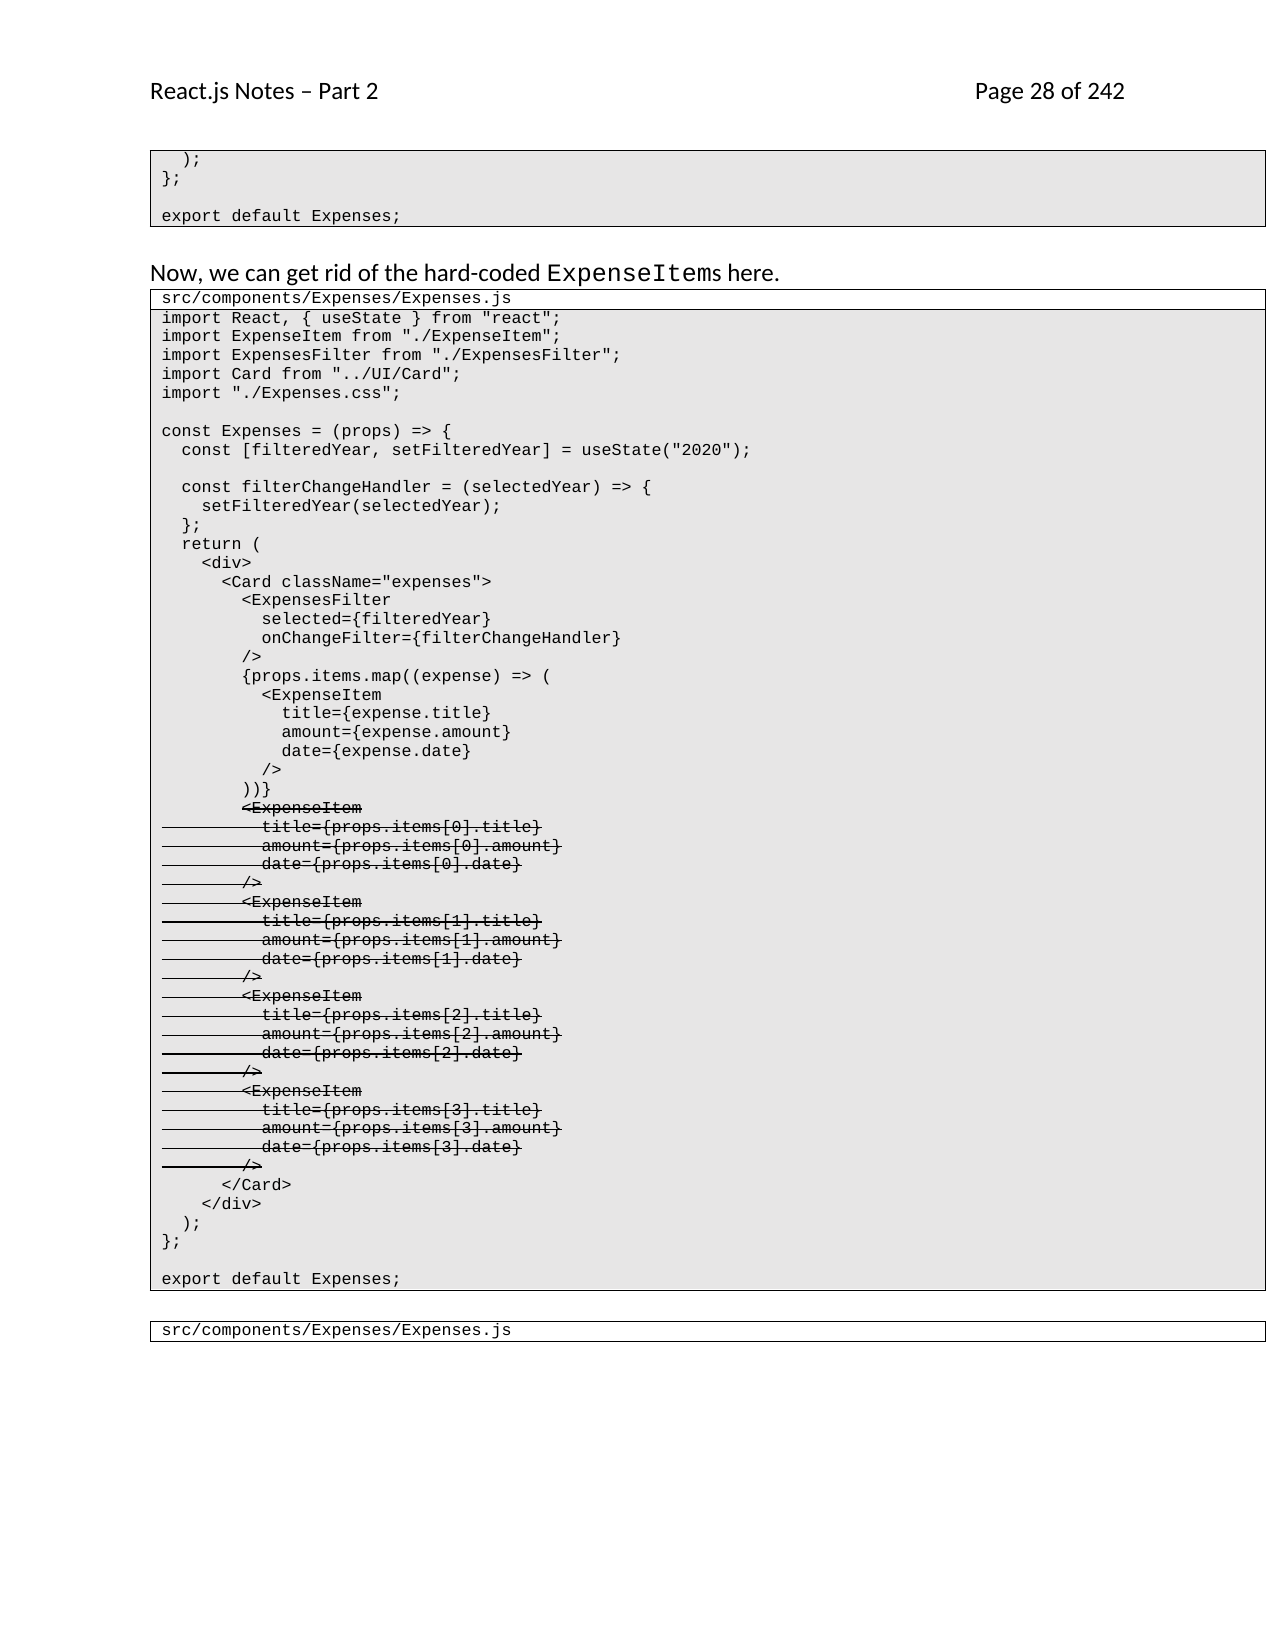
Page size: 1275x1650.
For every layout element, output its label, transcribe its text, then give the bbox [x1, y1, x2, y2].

text Now, we can get rid of the hard-coded ExpenseItems here. [150, 257, 1125, 289]
table_header src/components/Expenses/Expenses.js [151, 290, 1265, 309]
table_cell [151, 151, 1265, 226]
table_header src/components/Expenses/Expenses.js [151, 1322, 1265, 1341]
